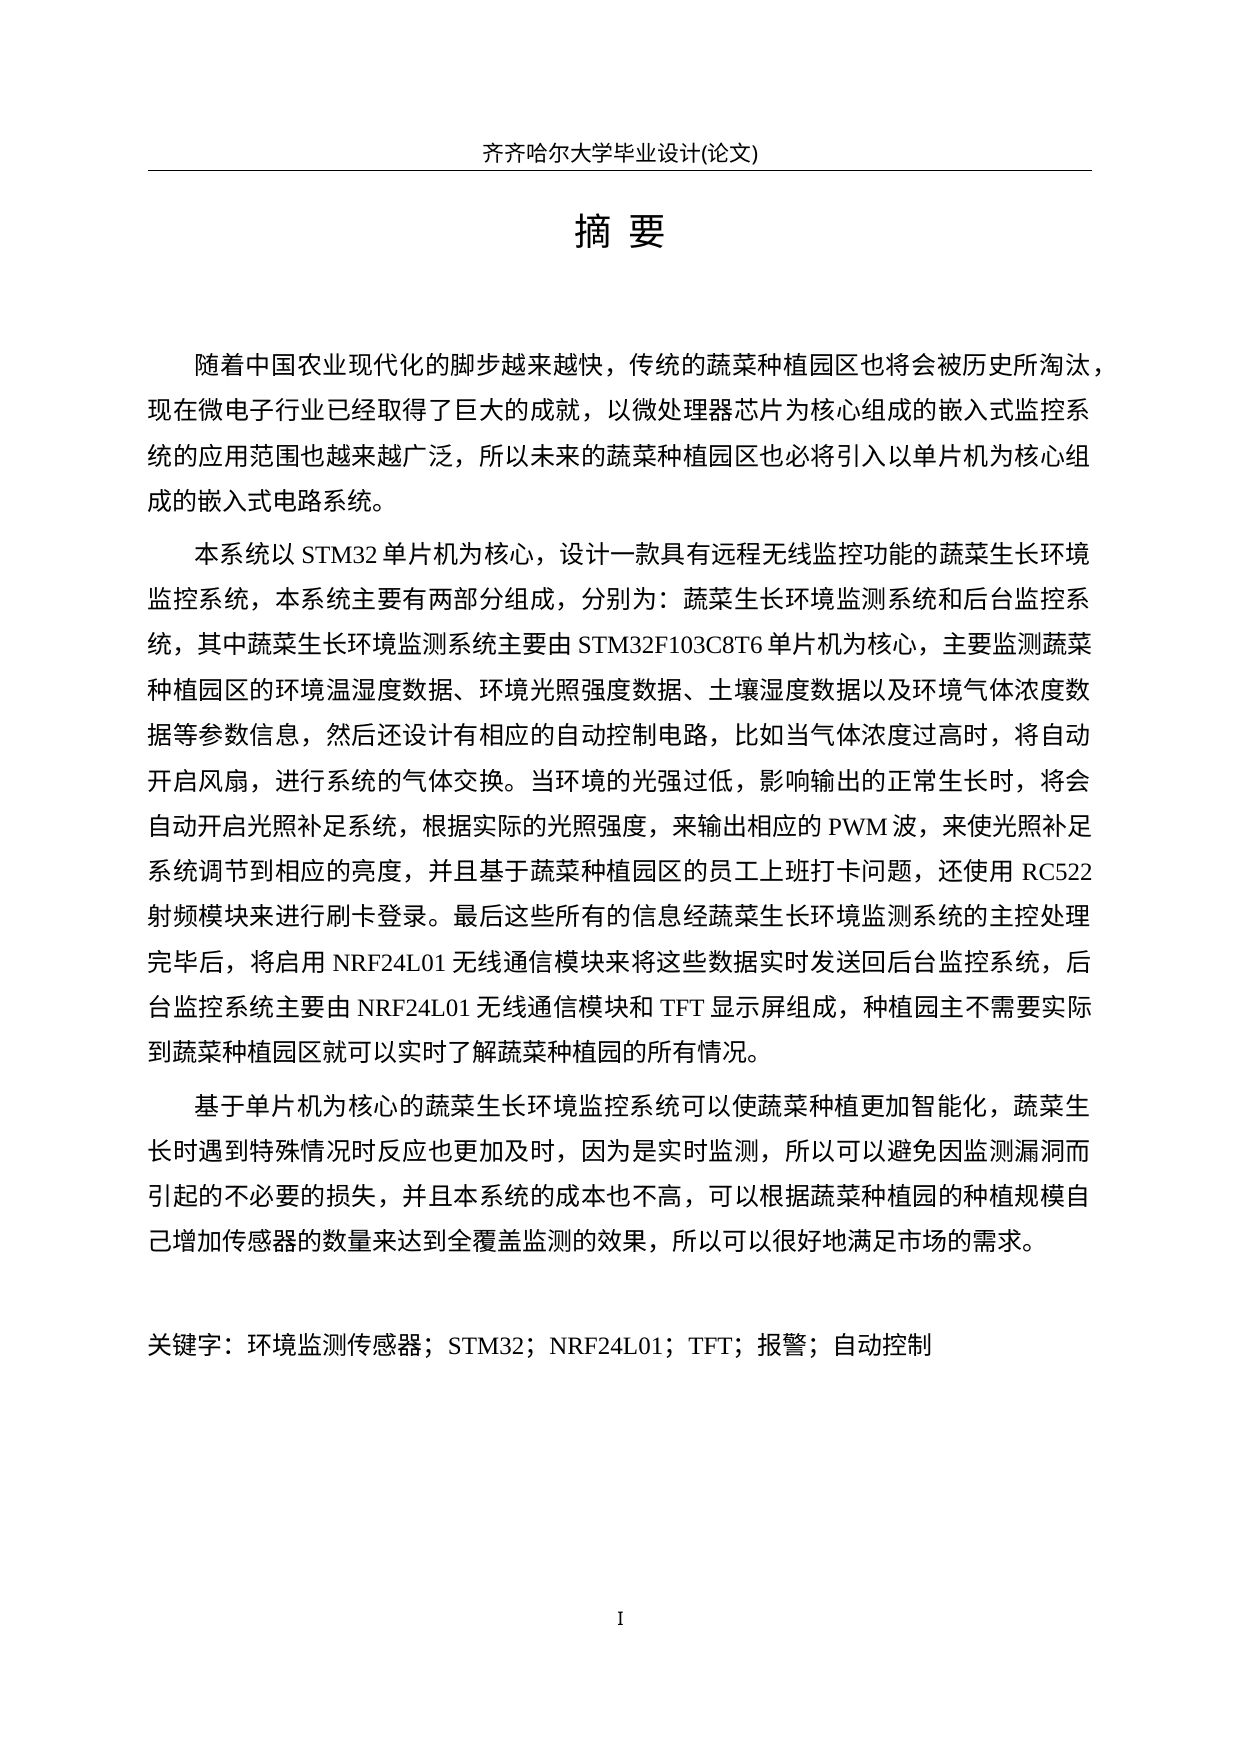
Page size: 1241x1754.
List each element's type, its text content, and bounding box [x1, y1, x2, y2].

text 随着中国农业现代化的脚步越来越快，传统的蔬菜种植园区也将会被历史所淘汰，现在微电子行业已经取得了巨大的成就，以微处理器芯片为核心组成的嵌入式监控系统的应用范围也越来越广泛，所以未来的蔬菜种植园区也必将引入以单片机为核心组成的嵌入式电路系统。 [148, 345, 1092, 517]
text 基于单片机为核心的蔬菜生长环境监控系统可以使蔬菜种植更加智能化，蔬菜生长时遇到特殊情况时反应也更加及时，因为是实时监测，所以可以避免因监测漏洞而引起的不必要的损失，并且本系统的成本也不高，可以根据蔬菜种植园的种植规模自己增加传感器的数量来达到全覆盖监测的效果，所以可以很好地满足市场的需求。 [148, 1086, 1092, 1258]
subtitle 摘 要 [148, 202, 1092, 256]
text 本系统以STM32单片机为核心，设计一款具有远程无线监控功能的蔬菜生长环境监控系统，本系统主要有两部分组成，分别为：蔬菜生长环境监测系统和后台监控系统，其中蔬菜生长环境监测系统主要由STM32F103C8T6单片机为核心，主要监测蔬菜种植园区的环境温湿度数据、环境光照强度数据、土壤湿度数据以及环境气体浓度数据等参数信息，然后还设计有相应的自动控制电路，比如当气体浓度过高时，将自动开启风扇，进行系统的气体交换。当环境的光强过低，影响输出的正常生长时，将会自动开启光照补足系统，根据实际的光照强度，来输出相应的PWM波，来使光照补足系统调节到相应的亮度，并且基于蔬菜种植园区的员工上班打卡问题，还使用RC522射频模块来进行刷卡登录。最后这些所有的信息经蔬菜生长环境监测系统的主控处理完毕后，将启用NRF24L01无线通信模块来将这些数据实时发送回后台监控系统，后台监控系统主要由NRF24L01无线通信模块和TFT显示屏组成，种植园主不需要实际到蔬菜种植园区就可以实时了解蔬菜种植园的所有情况。 [148, 534, 1092, 1069]
text 关键字：环境监测传感器；STM32；NRF24L01；TFT；报警；自动控制 [148, 1325, 1092, 1362]
